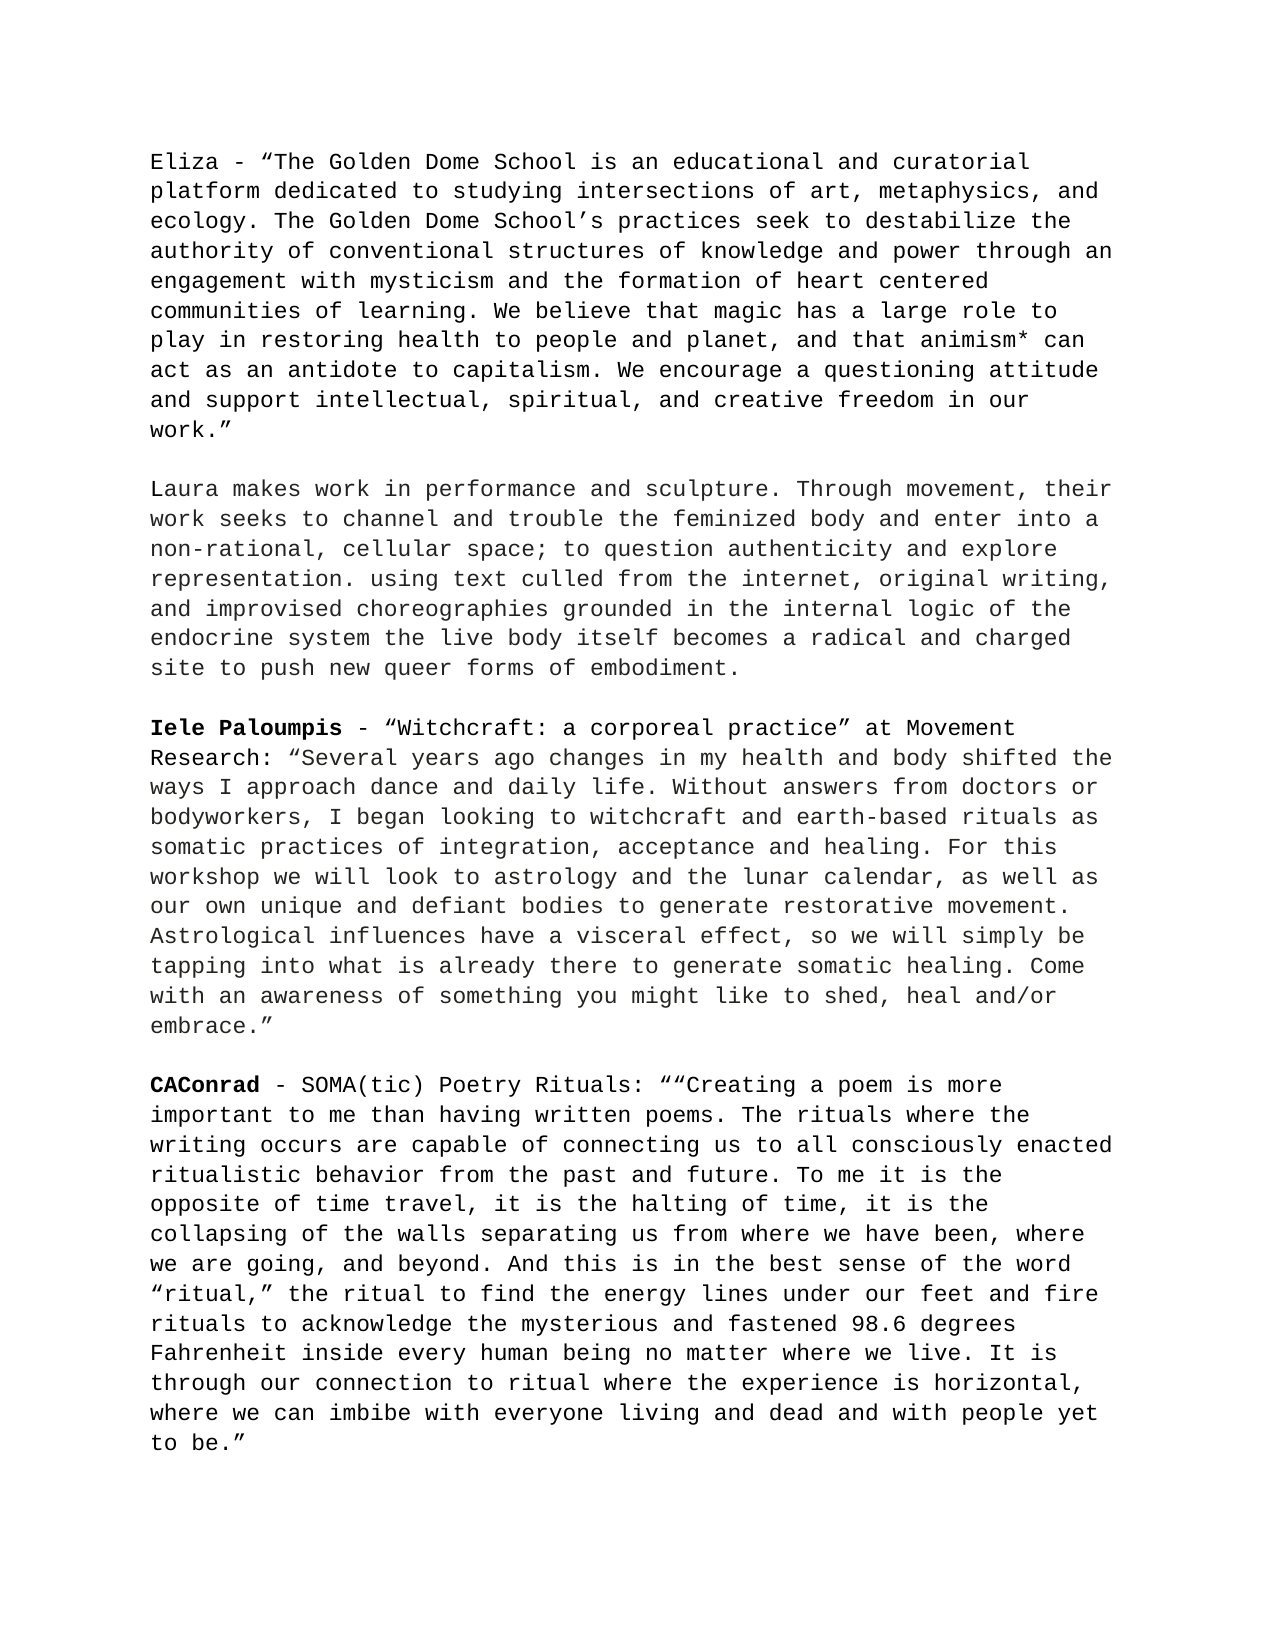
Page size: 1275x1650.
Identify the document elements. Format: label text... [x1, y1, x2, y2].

text Laura makes work in performance and sculpture. Through movement, their work seeks to channel and trouble the feminized body and enter into a non-rational, cellular space; to question authenticity and explore representation. using text culled from the internet, original writing, and improvised choreographies grounded in the internal logic of the endocrine system the live body itself becomes a radical and charged site to push new queer forms of embodiment. [150, 478, 1125, 682]
text CAConrad - SOMA(tic) Poetry Rituals: ““Creating a poem is more important to me than having written poems. The rituals where the writing occurs are capable of connecting us to all consciously enacted ritualistic behavior from the past and future. To me it is the opposite of time travel, it is the halting of time, it is the collapsing of the walls separating us from where we have been, where we are going, and beyond. And this is in the best sense of the word “ritual,” the ritual to find the energy lines under our feet and fire rituals to acknowledge the mysterious and fastened 98.6 degrees Fahrenheit inside every human being no matter where we live. It is through our connection to ritual where the experience is horizontal, where we can imbibe with everyone living and dead and with people yet to be.” [150, 1073, 1125, 1457]
text Eliza - “The Golden Dome School is an educational and curatorial platform dedicated to studying intersections of art, metaphysics, and ecology. The Golden Dome School’s practices seek to destabilize the authority of conventional structures of knowledge and power through an engagement with mysticism and the formation of heart centered communities of learning. We believe that magic has a large role to play in restoring health to people and planet, and that animism* can act as an antidote to capitalism. We encourage a questioning attitude and support intellectual, spiritual, and creative freedom in our work.” [150, 150, 1125, 444]
text Iele Paloumpis - “Witchcraft: a corporeal practice” at Movement Research: “Several years ago changes in my health and body shifted the ways I approach dance and daily life. Without answers from doctors or bodyworkers, I began looking to witchcraft and earth-based rituals as somatic practices of integration, acceptance and healing. For this workshop we will look to astrology and the lunar calendar, as well as our own unique and defiant bodies to generate restorative movement. Astrological influences have a visceral effect, so we will simply be tapping into what is already there to generate somatic healing. Come with an awareness of something you might like to shed, heal and/or embrace.” [150, 716, 1125, 1040]
